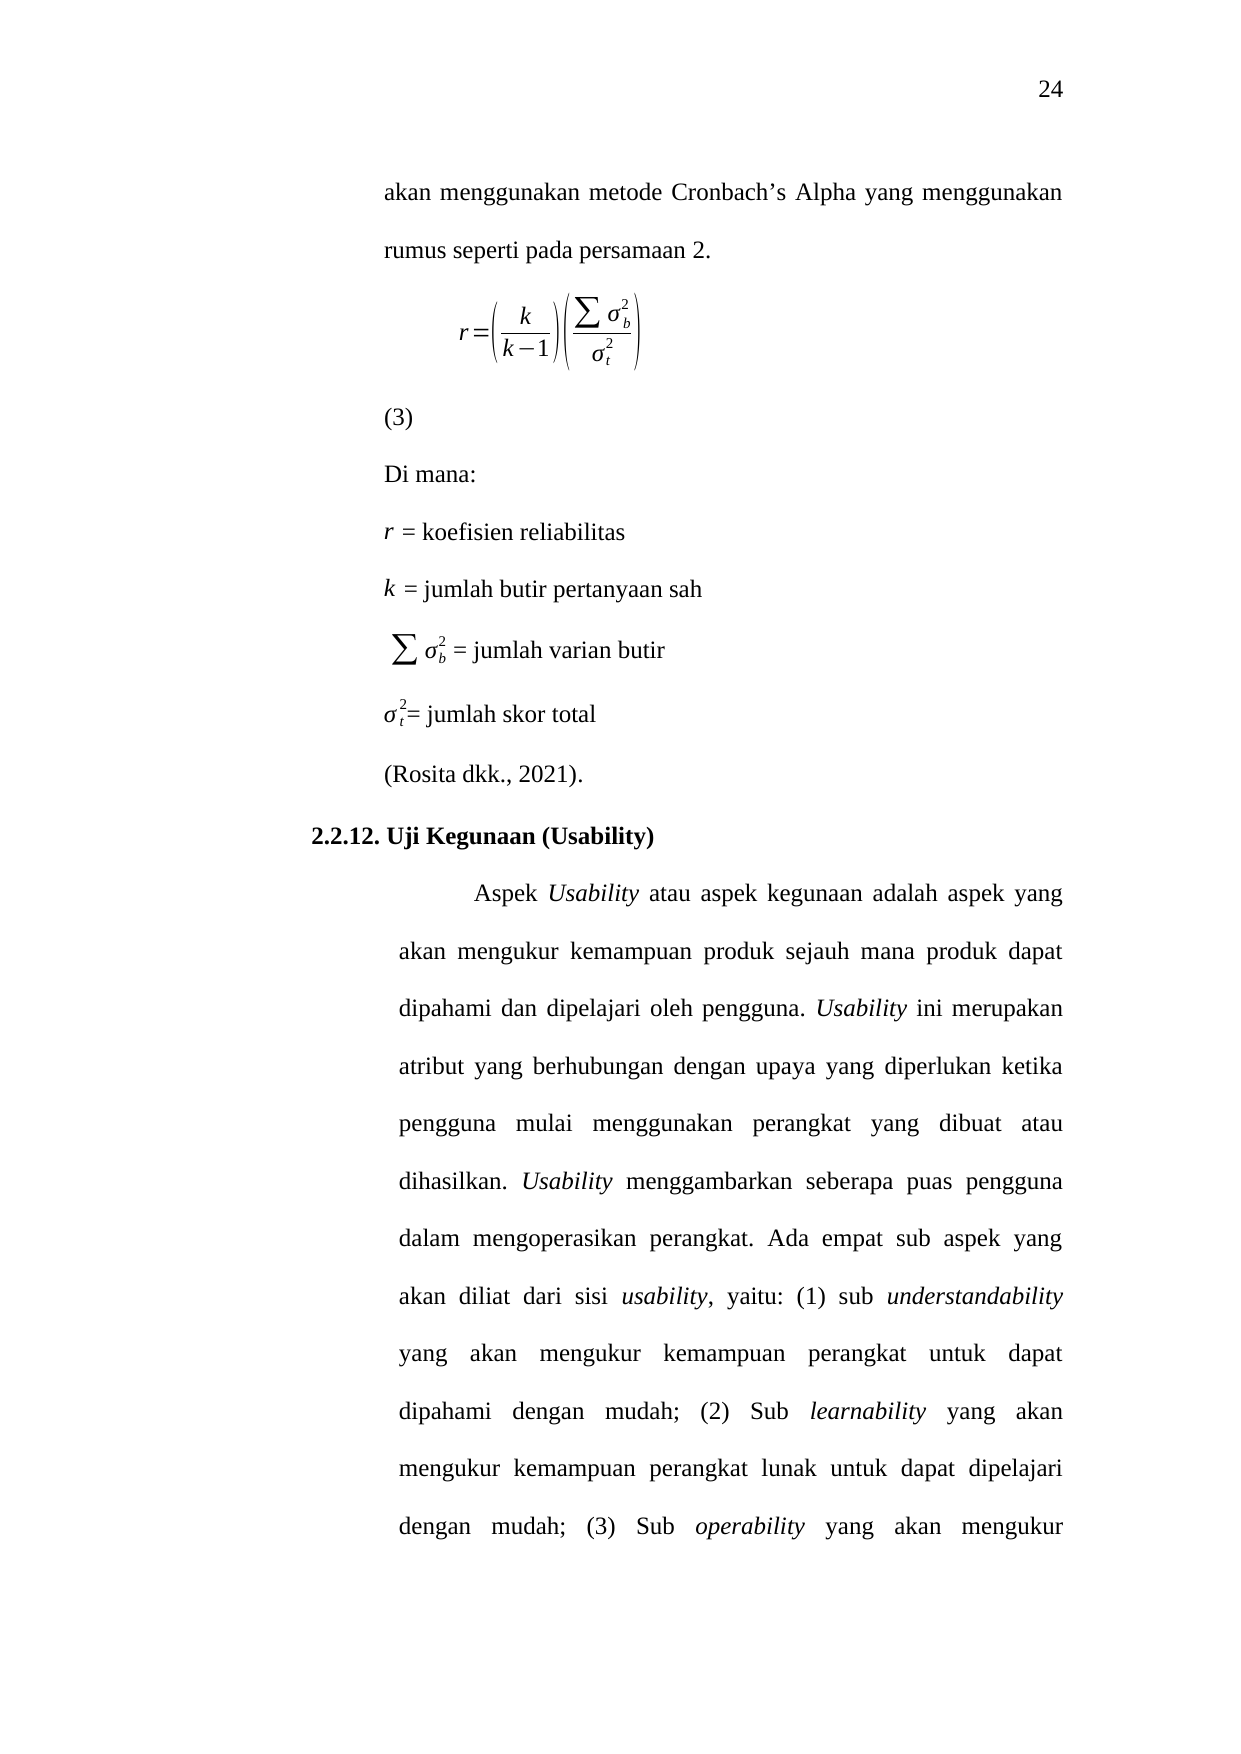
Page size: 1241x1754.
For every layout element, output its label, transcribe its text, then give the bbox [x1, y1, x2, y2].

text = jumlah skor total [384, 696, 1063, 731]
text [384, 177, 1063, 263]
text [399, 878, 1063, 1540]
text (3) [384, 292, 1063, 431]
text = koefisien reliabilitas [384, 517, 1063, 546]
text = jumlah varian butir [384, 632, 1063, 667]
text . [384, 759, 1063, 788]
text = jumlah butir pertanyaan sah [384, 574, 1063, 603]
text Di mana: [384, 459, 1063, 488]
subtitle Uji Kegunaan (Usability) [311, 821, 1063, 850]
